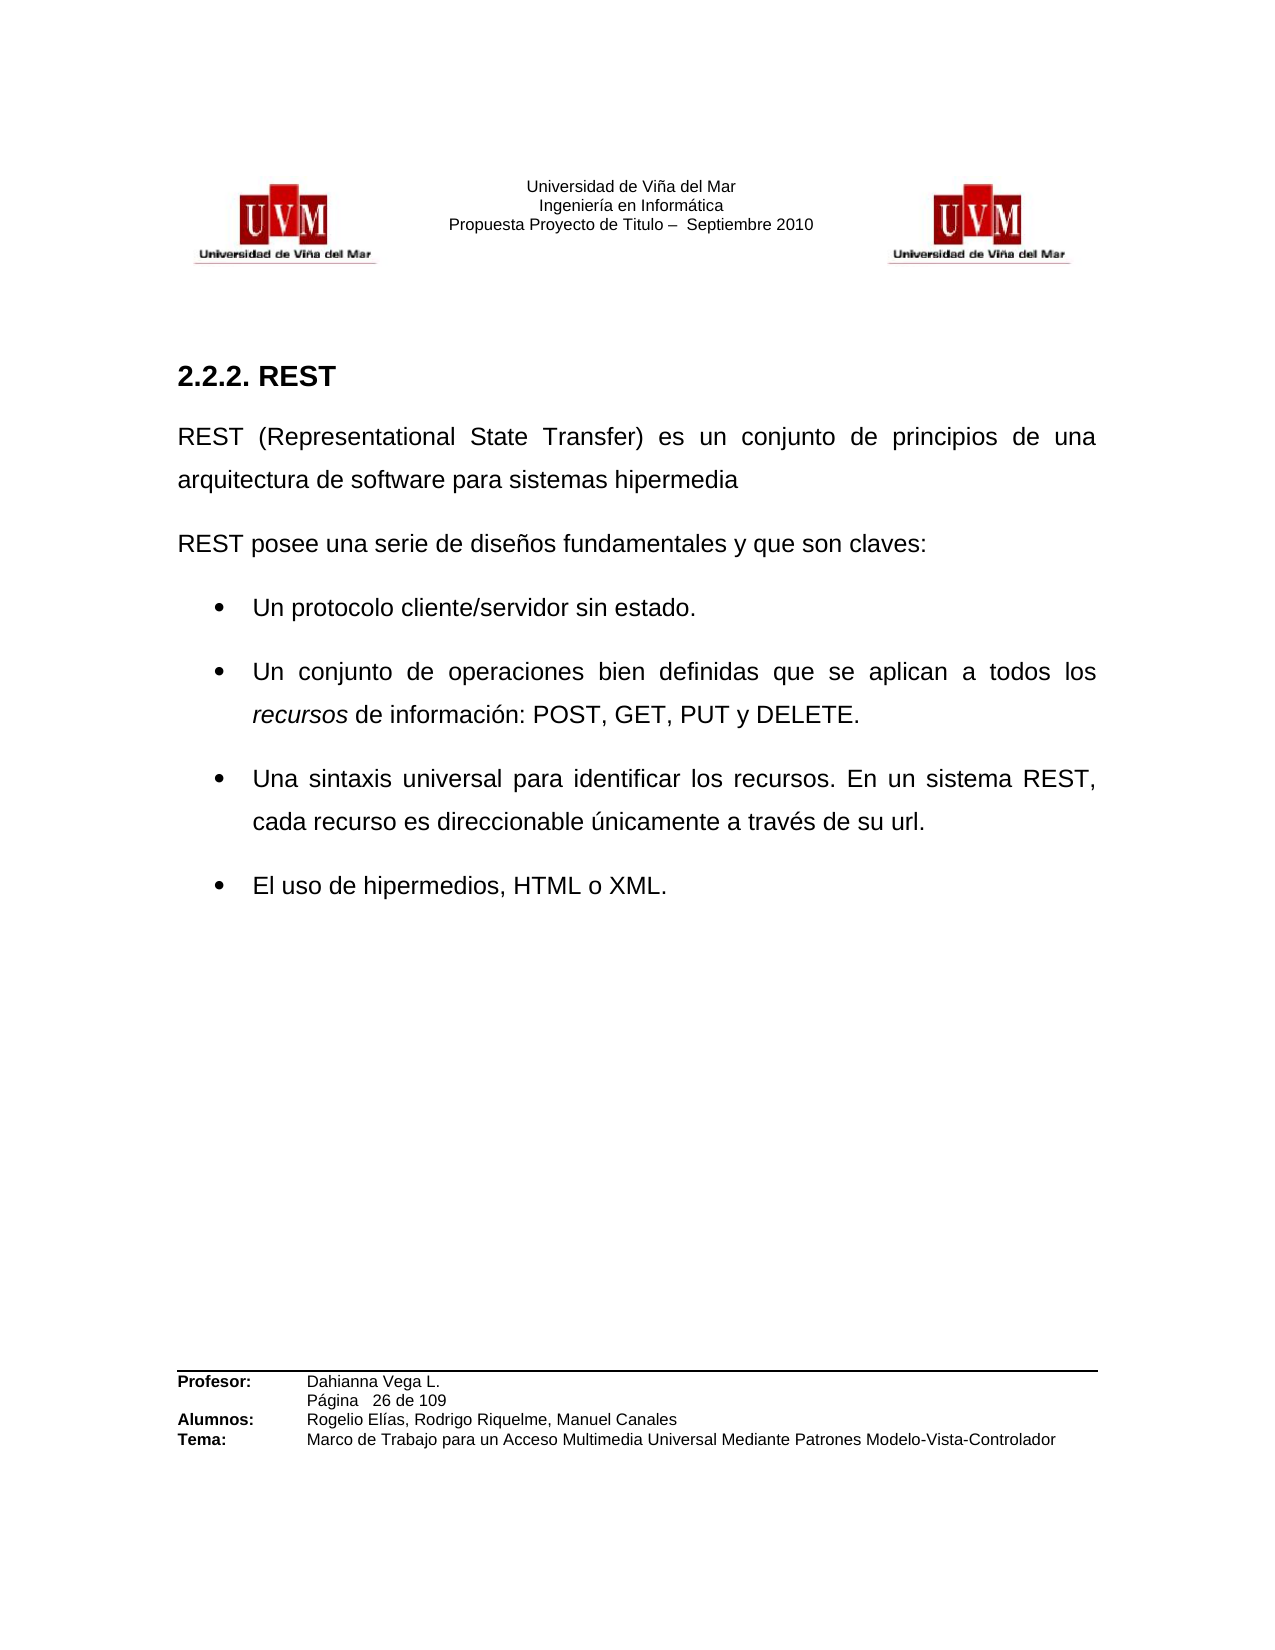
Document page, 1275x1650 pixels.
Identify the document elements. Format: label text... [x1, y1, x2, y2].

list Una sintaxis universal para identificar los recursos. En un sistema REST, cada recurso es direccionable únicamente a través de su url. [215, 764, 1098, 836]
picture [177, 176, 390, 267]
list Un protocolo cliente/servidor sin estado. [215, 593, 1098, 622]
list Un conjunto de operaciones bien definidas que se aplican a todos los recursos de información: POST, GET, PUT y DELETE. [215, 657, 1098, 729]
list El uso de hipermedios, HTML o XML. [215, 871, 1098, 900]
text REST (Representational State Transfer) es un conjunto de principios de una arquitectura de software para sistemas hipermedia [177, 422, 1098, 493]
text REST posee una serie de diseños fundamentales y que son claves: [177, 529, 1098, 557]
picture [871, 176, 1084, 267]
subtitle 2.2.2. REST [177, 359, 1098, 392]
